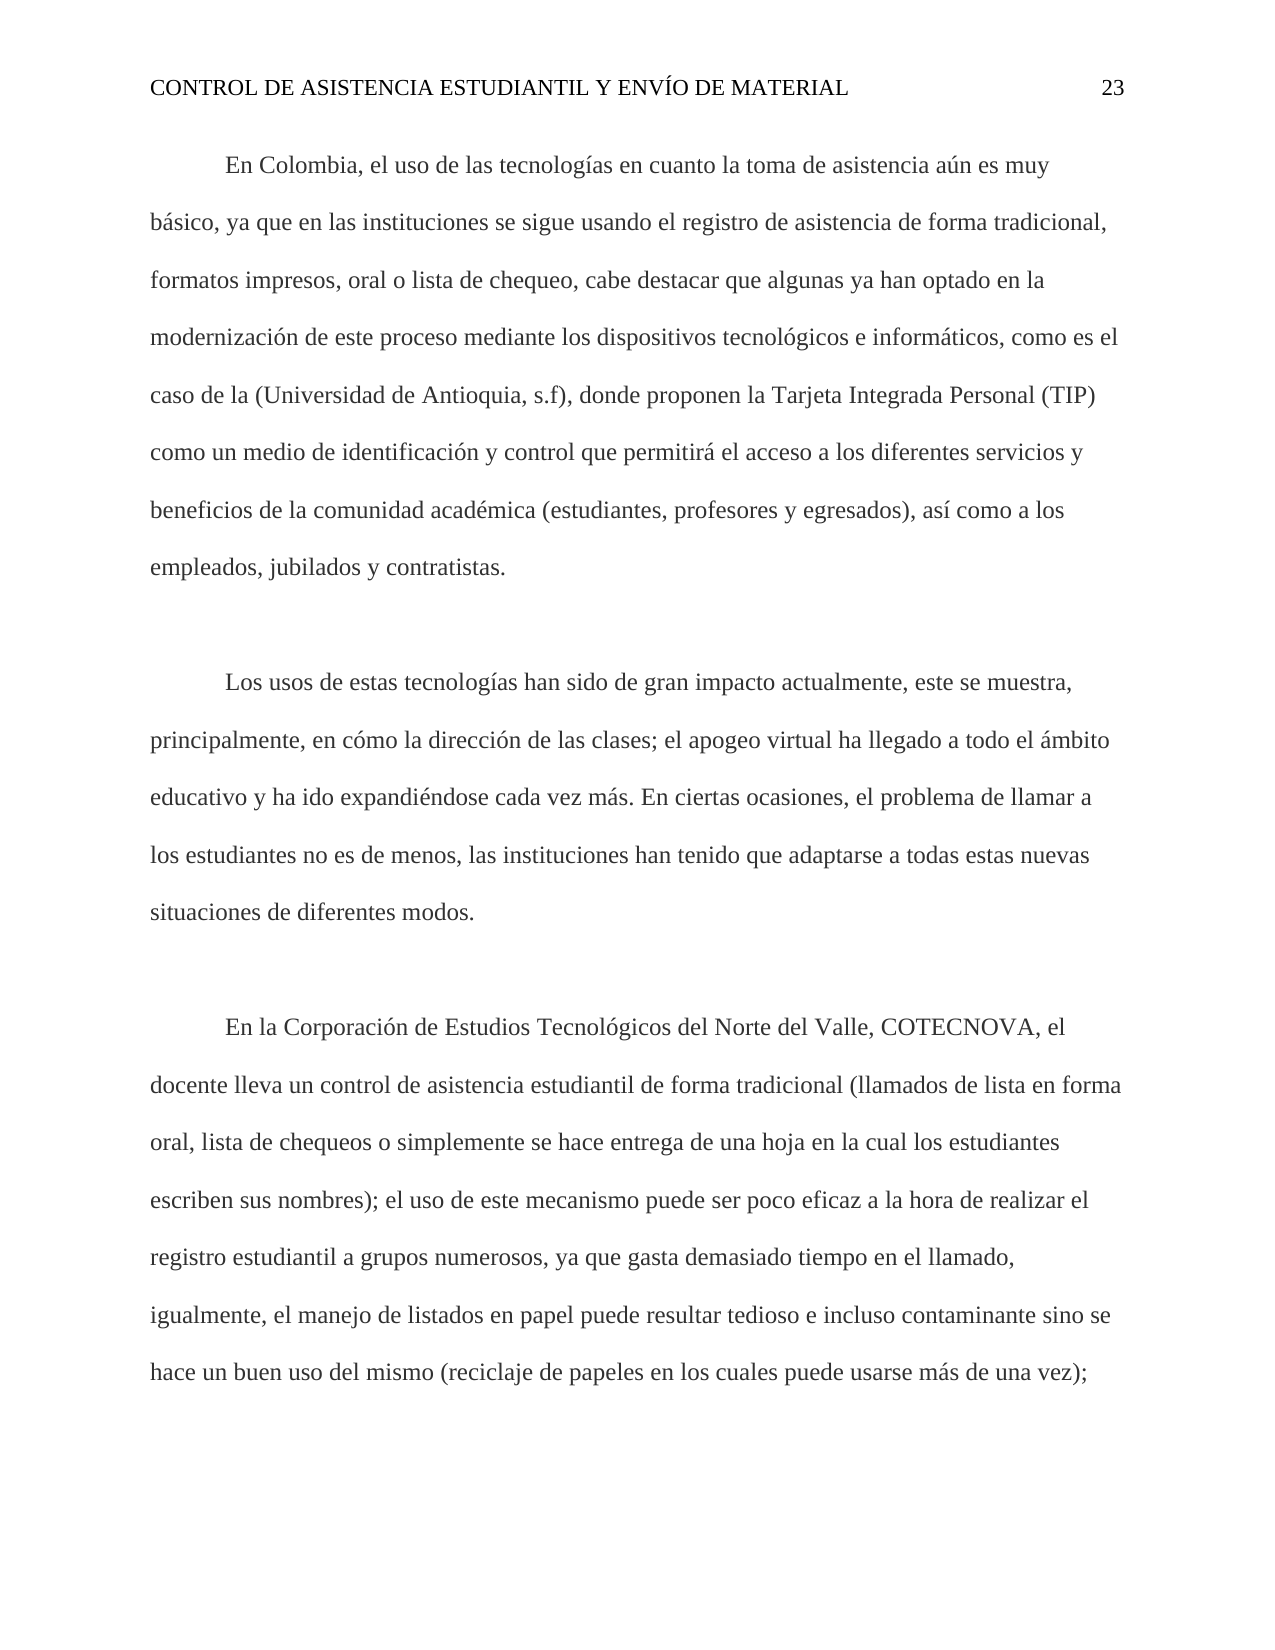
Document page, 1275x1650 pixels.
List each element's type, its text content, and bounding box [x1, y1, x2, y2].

text En Colombia, el uso de las tecnologías en cuanto la toma de asistencia aún es muy básico, ya que en las instituciones se sigue usando el registro de asistencia de forma tradicional, formatos impresos, oral o lista de chequeo, cabe destacar que algunas ya han optado en la modernización de este proceso mediante los dispositivos tecnológicos e informáticos, como es el caso de la , donde proponen la Tarjeta Integrada Personal (TIP) como un medio de identificación y control que permitirá el acceso a los diferentes servicios y beneficios de la comunidad académica (estudiantes, profesores y egresados), así como a los empleados, jubilados y contratistas. [150, 150, 1125, 581]
text Los usos de estas tecnologías han sido de gran impacto actualmente, este se muestra, principalmente, en cómo la dirección de las clases; el apogeo virtual ha llegado a todo el ámbito educativo y ha ido expandiéndose cada vez más. En ciertas ocasiones, el problema de llamar a los estudiantes no es de menos, las instituciones han tenido que adaptarse a todas estas nuevas situaciones de diferentes modos. [150, 667, 1125, 926]
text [150, 1012, 1125, 1386]
